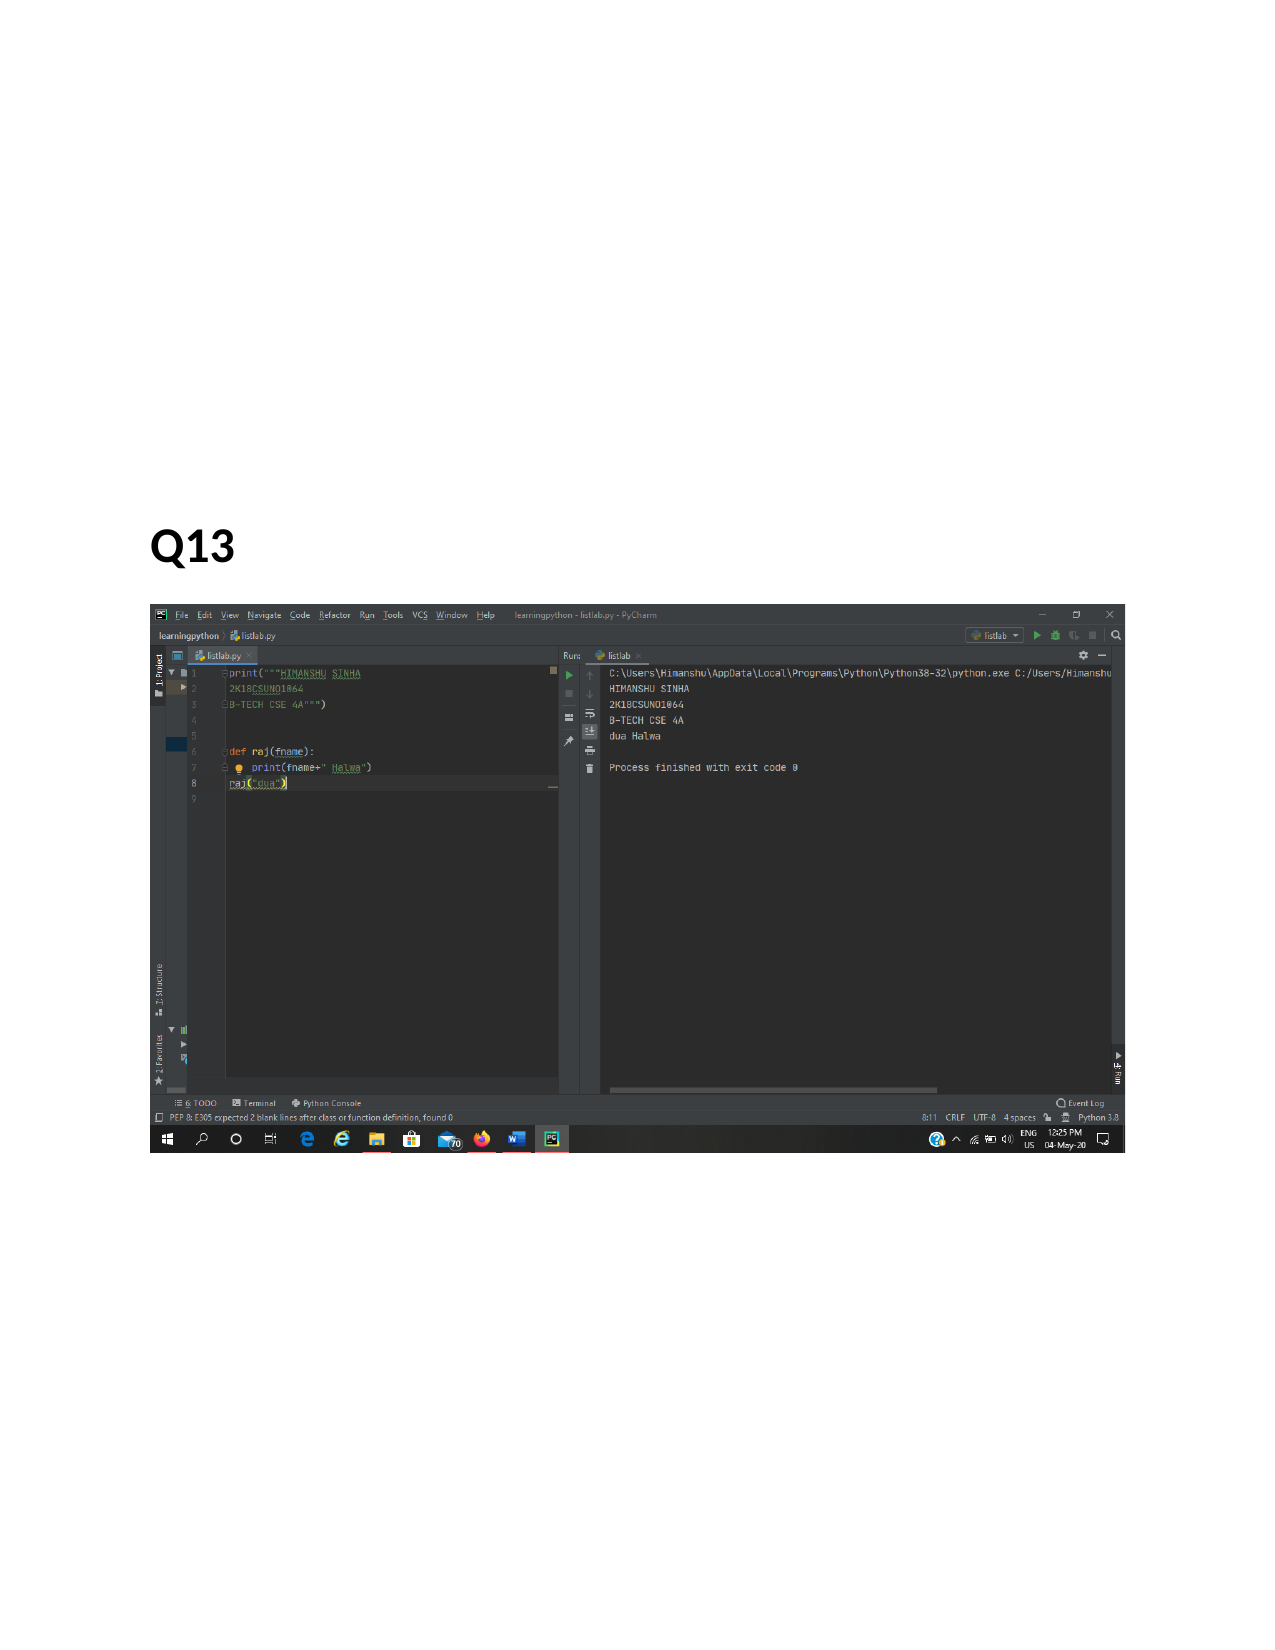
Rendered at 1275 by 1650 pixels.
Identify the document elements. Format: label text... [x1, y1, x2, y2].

picture [150, 604, 1125, 1153]
text Q13 [150, 514, 1125, 575]
